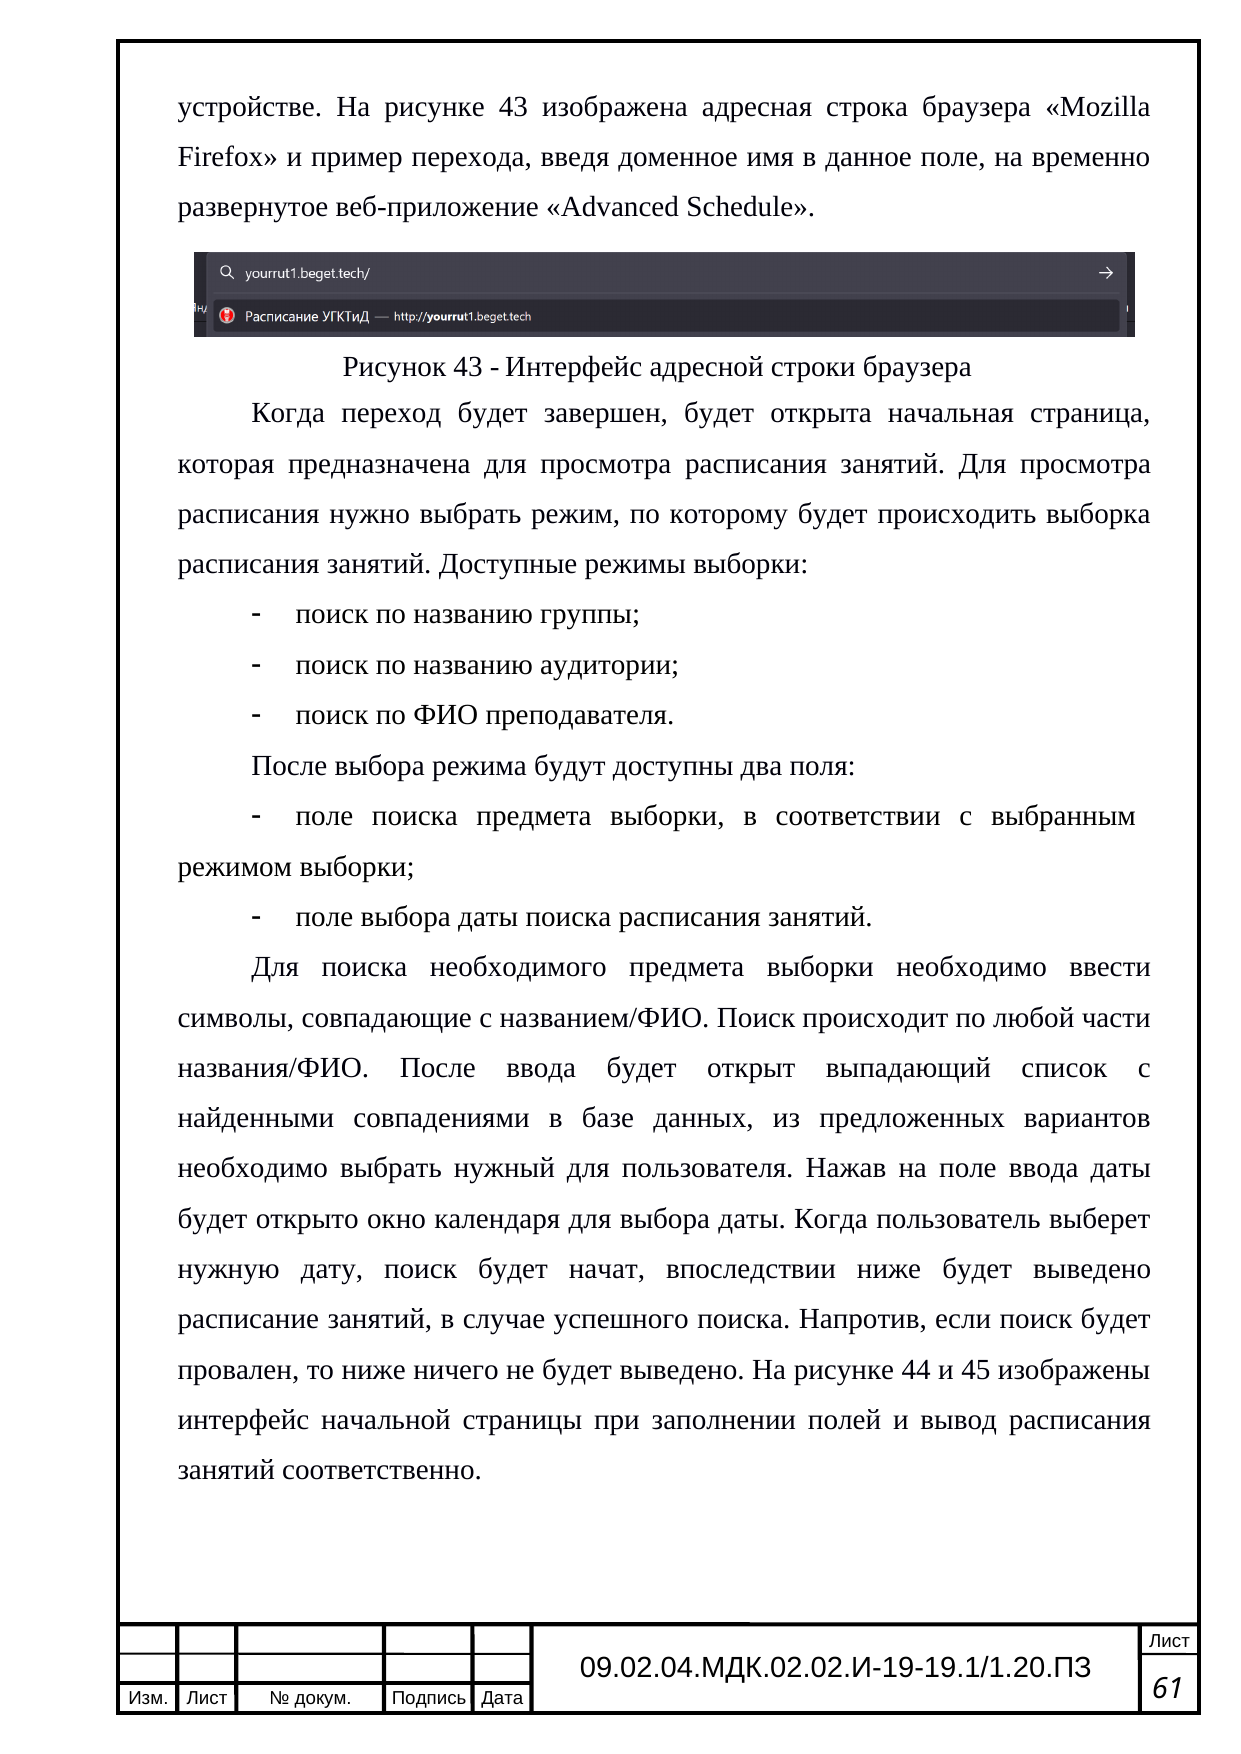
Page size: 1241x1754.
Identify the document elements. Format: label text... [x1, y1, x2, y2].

text Когда переход будет завершен, будет открыта начальная страница, которая предназначена для просмотра расписания занятий. Для просмотра расписания нужно выбрать режим, по которому будет происходить выборка расписания занятий. Доступные режимы выборки: [177, 395, 1152, 580]
text После выбора режима будут доступны два поля: [177, 748, 1152, 781]
text Интерфейс адресной строки браузера [177, 349, 1137, 383]
list поиск по названию аудитории; [177, 647, 1137, 681]
list поиск по названию группы; [177, 597, 1137, 630]
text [177, 89, 1152, 223]
list поле выбора даты поиска расписания занятий. [177, 899, 1137, 933]
picture [194, 252, 1135, 337]
text Для поиска необходимого предмета выборки необходимо ввести символы, совпадающие с названием/ФИО. Поиск происходит по любой части названия/ФИО. После ввода будет открыт выпадающий список с найденными совпадениями в базе данных, из предложенных вариантов необходимо выбрать нужный для пользователя. Нажав на поле ввода даты будет открыто окно календаря для выбора даты. Когда пользователь выберет нужную дату, поиск будет начат, впоследствии ниже будет выведено расписание занятий, в случае успешного поиска. Напротив, если поиск будет провален, то ниже ничего не будет выведено. На рисунке 44 и 45 изображены интерфейс начальной страницы при заполнении полей и вывод расписания занятий соответственно. [177, 949, 1152, 1486]
list поле поиска предмета выборки, в соответствии с выбранным режимом выборки; [177, 798, 1137, 882]
list поиск по ФИО преподавателя. [177, 697, 1137, 731]
